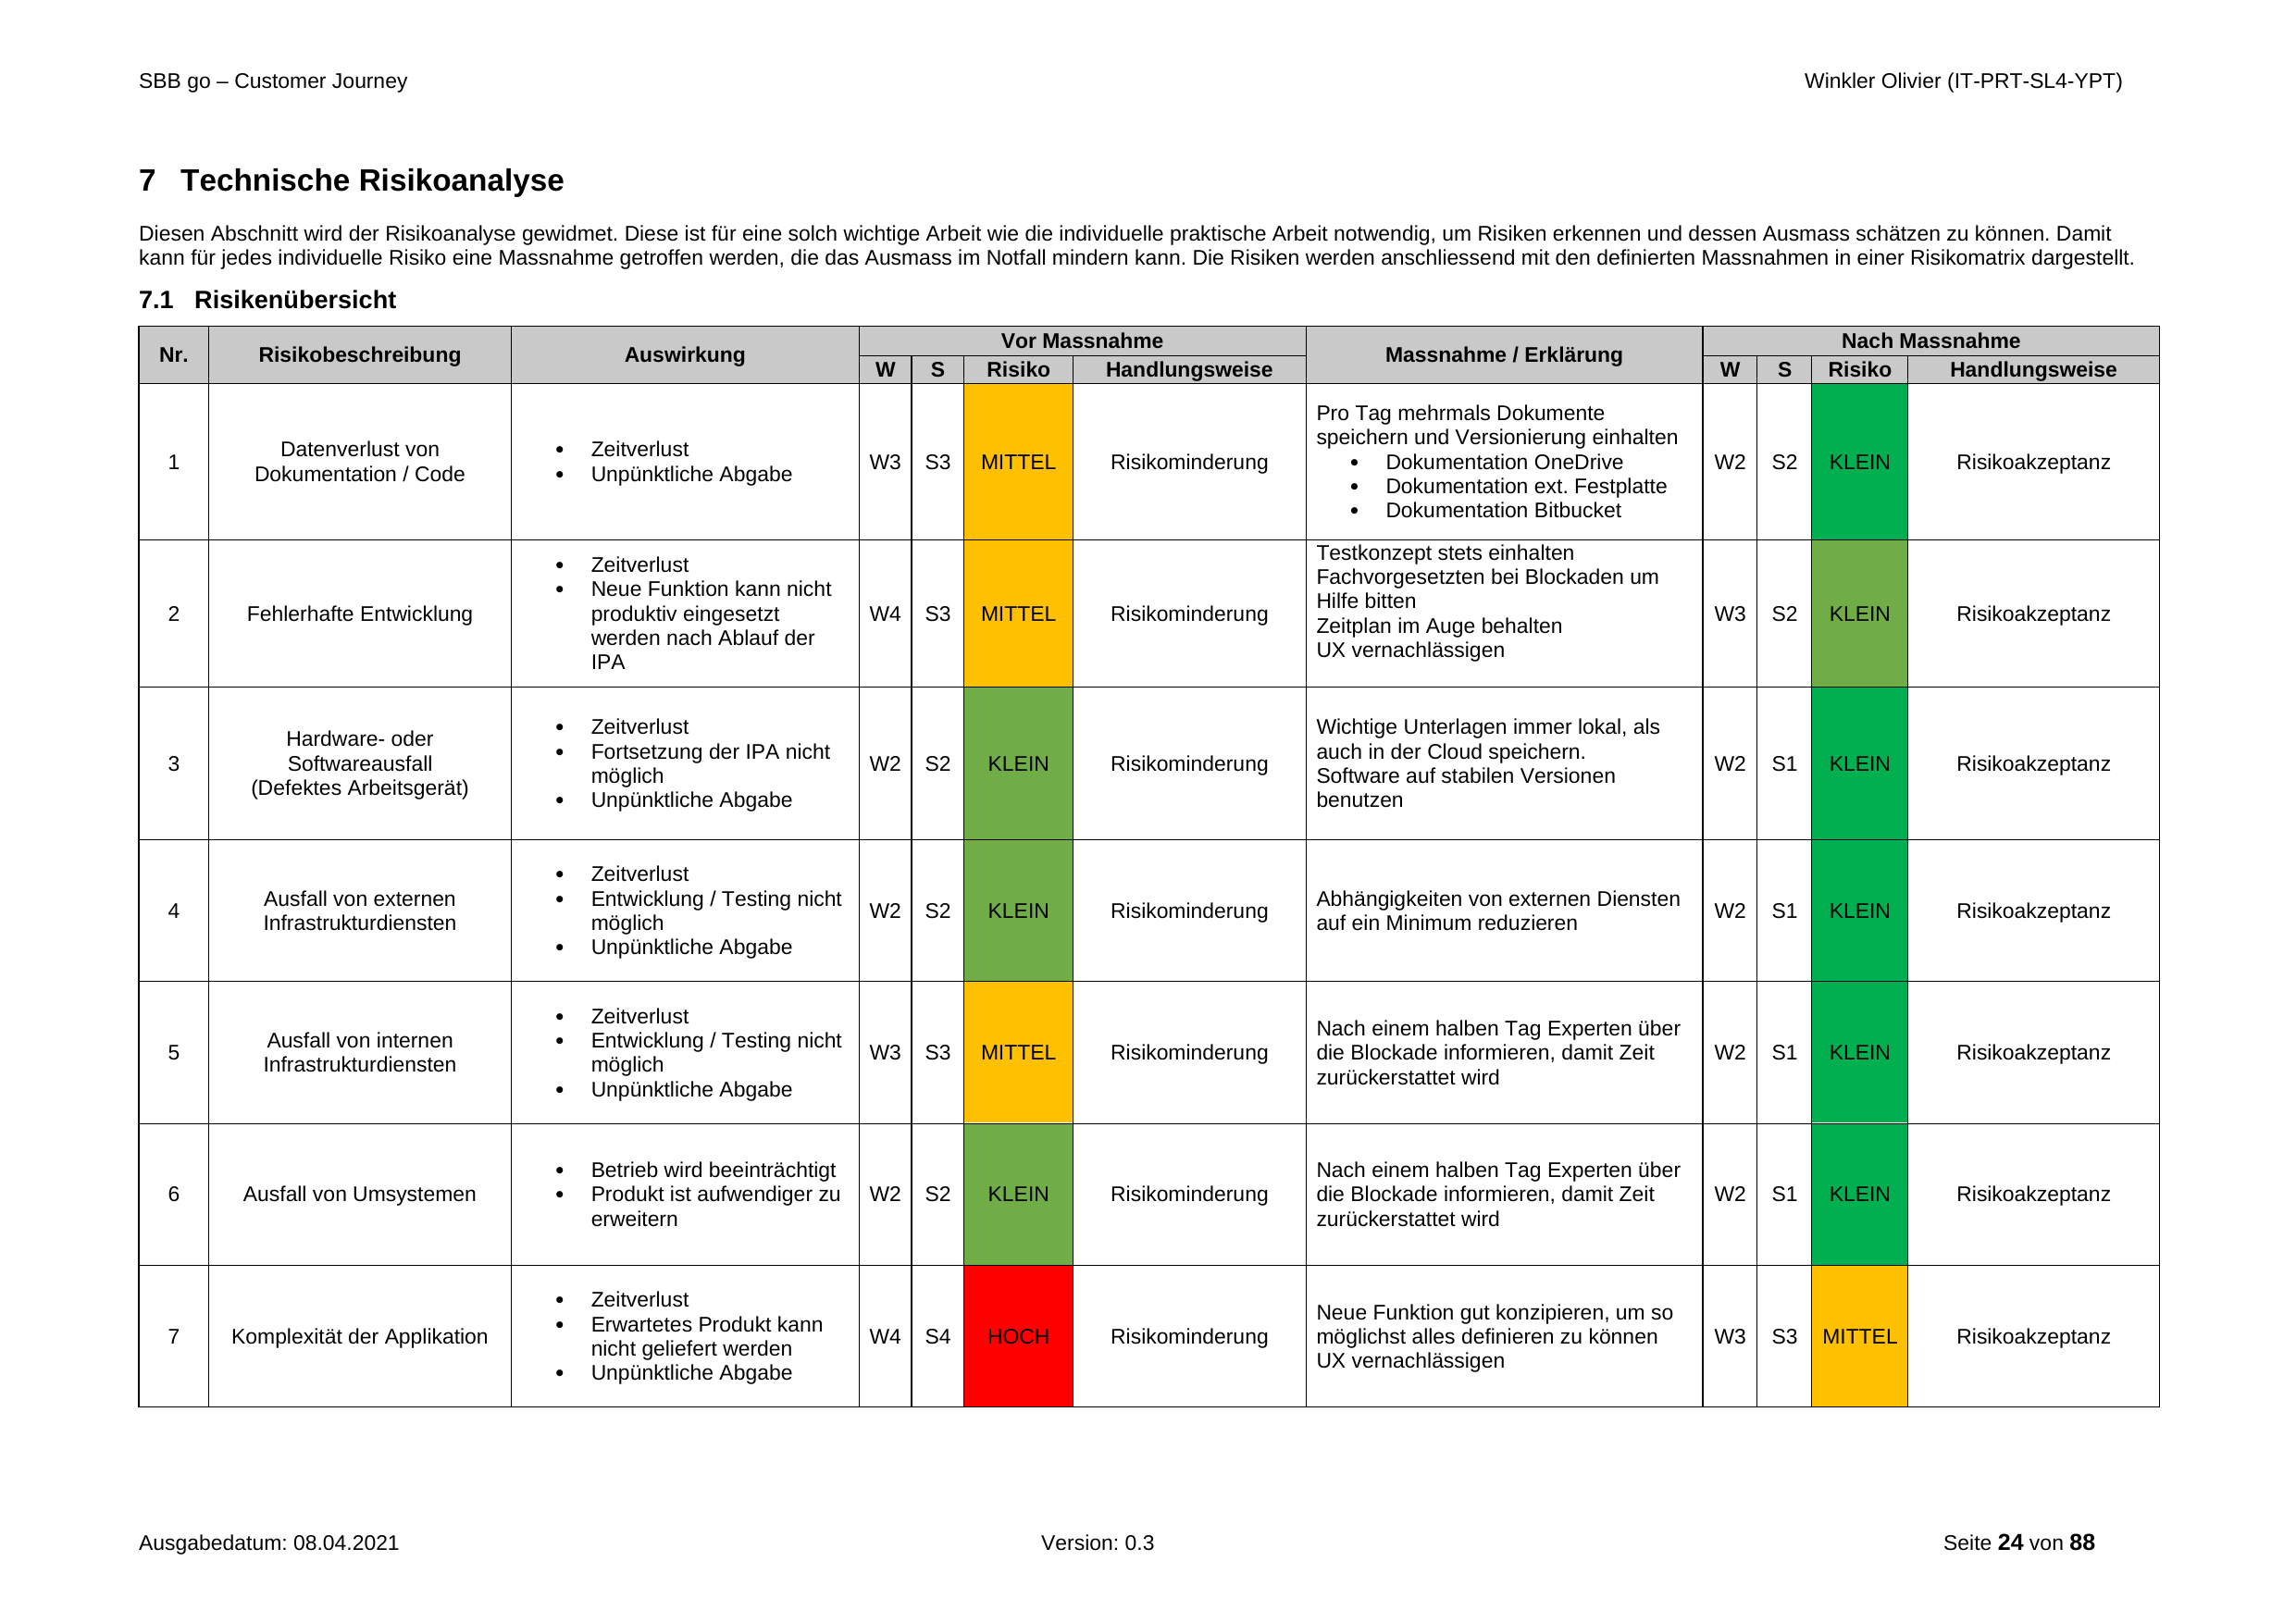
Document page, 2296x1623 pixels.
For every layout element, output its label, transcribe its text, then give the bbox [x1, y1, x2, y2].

table_cell W2 [1704, 688, 1756, 839]
table_cell Risikominderung [1074, 1124, 1306, 1265]
table_cell Betrieb wird beeinträchtigt Produkt ist aufwendiger zu erweitern [512, 1124, 859, 1265]
table_cell Risikoakzeptanz [1908, 688, 2159, 839]
table_cell MITTEL [964, 982, 1073, 1122]
table_cell W2 [1704, 840, 1756, 981]
table_cell Risikominderung [1074, 688, 1306, 839]
table_cell MITTEL [1812, 1266, 1907, 1406]
table_cell Handlungsweise [1074, 356, 1306, 383]
table_cell Risiko [1812, 356, 1907, 383]
table_cell W2 [1704, 1124, 1756, 1265]
table_header Risikobeschreibung [209, 327, 511, 383]
table_cell 5 [140, 982, 208, 1122]
table_cell W2 [860, 688, 911, 839]
table_cell Zeitverlust Fortsetzung der IPA nicht möglich Unpünktliche Abgabe [512, 688, 859, 839]
table_cell Nach einem halben Tag Experten über die Blockade informieren, damit Zeit zurückerstattet wird [1307, 982, 1702, 1122]
table_cell W [1704, 356, 1756, 383]
table_cell KLEIN [1812, 384, 1907, 539]
table_cell Zeitverlust Neue Funktion kann nicht produktiv eingesetzt werden nach Ablauf der IPA [512, 540, 859, 687]
table_cell S2 [912, 688, 963, 839]
table_cell KLEIN [1812, 982, 1907, 1122]
table_cell W2 [1704, 384, 1756, 539]
table_cell Risikominderung [1074, 982, 1306, 1122]
table_cell Datenverlust von Dokumentation / Code [209, 384, 511, 539]
table_header Nr. [140, 327, 208, 383]
table_cell S1 [1757, 840, 1811, 981]
table_cell W3 [860, 982, 911, 1122]
table_cell Neue Funktion gut konzipieren, um so möglichst alles definieren zu können UX vernachlässigen [1307, 1266, 1702, 1406]
table_cell Zeitverlust Entwicklung / Testing nicht möglich Unpünktliche Abgabe [512, 982, 859, 1122]
table_cell KLEIN [1812, 840, 1907, 981]
table_cell 6 [140, 1124, 208, 1265]
table_cell S [912, 356, 963, 383]
table_cell Risikominderung [1074, 540, 1306, 687]
table_cell W2 [860, 840, 911, 981]
table_cell S2 [1757, 384, 1811, 539]
table_cell S3 [912, 540, 963, 687]
table_cell Risikominderung [1074, 1266, 1306, 1406]
table_cell Risikoakzeptanz [1908, 1266, 2159, 1406]
table_cell S2 [1757, 540, 1811, 687]
table_cell S3 [912, 384, 963, 539]
table_cell 2 [140, 540, 208, 687]
table_cell Risikoakzeptanz [1908, 840, 2159, 981]
text Diesen Abschnitt wird der Risikoanalyse gewidmet. Diese ist für eine solch wichtige Arbeit wie die individuelle praktische Arbeit notwendig, um Risiken erkennen und dessen Ausmass schätzen zu können. Damit kann für jedes individuelle Risiko eine Massnahme getroffen werden, die das Ausmass im Notfall mindern kann. Die Risiken werden anschliessend mit den definierten Massnahmen in einer Risikomatrix dargestellt. [139, 220, 2156, 269]
table_cell W2 [1704, 982, 1756, 1122]
table_cell W3 [1704, 540, 1756, 687]
table_cell S2 [912, 1124, 963, 1265]
table_cell W [860, 356, 911, 383]
table_cell Komplexität der Applikation [209, 1266, 511, 1406]
table_cell Zeitverlust Erwartetes Produkt kann nicht geliefert werden Unpünktliche Abgabe [512, 1266, 859, 1406]
table_header Vor Massnahme [860, 327, 1306, 355]
table_cell Zeitverlust Unpünktliche Abgabe [512, 384, 859, 539]
table_cell S1 [1757, 688, 1811, 839]
table_cell Risikoakzeptanz [1908, 1124, 2159, 1265]
table_cell KLEIN [1812, 688, 1907, 839]
table_cell HOCH [964, 1266, 1073, 1406]
table_cell W4 [860, 1266, 911, 1406]
table_cell S2 [912, 840, 963, 981]
table_cell Pro Tag mehrmals Dokumente speichern und Versionierung einhalten Dokumentation OneDrive Dokumentation ext. Festplatte Dokumentation Bitbucket [1307, 384, 1702, 539]
table_cell 7 [140, 1266, 208, 1406]
table_cell S3 [912, 982, 963, 1122]
table_cell KLEIN [1812, 540, 1907, 687]
subtitle Risikenübersicht [139, 285, 2156, 314]
table_cell Ausfall von internen Infrastrukturdiensten [209, 982, 511, 1122]
table_cell W3 [1704, 1266, 1756, 1406]
table_cell Risikoakzeptanz [1908, 982, 2159, 1122]
table_cell Risikoakzeptanz [1908, 540, 2159, 687]
table_cell Fehlerhafte Entwicklung [209, 540, 511, 687]
table_header Massnahme / Erklärung [1307, 327, 1702, 383]
table_cell S [1757, 356, 1811, 383]
table_cell KLEIN [964, 840, 1073, 981]
table_cell Handlungsweise [1908, 356, 2159, 383]
table_cell Zeitverlust Entwicklung / Testing nicht möglich Unpünktliche Abgabe [512, 840, 859, 981]
table_cell 4 [140, 840, 208, 981]
table_cell MITTEL [964, 384, 1073, 539]
table_cell MITTEL [964, 540, 1073, 687]
table_cell Ausfall von externen Infrastrukturdiensten [209, 840, 511, 981]
table_cell S3 [1757, 1266, 1811, 1406]
table_cell Risikominderung [1074, 840, 1306, 981]
table_cell S1 [1757, 982, 1811, 1122]
table_cell Risikoakzeptanz [1908, 384, 2159, 539]
table_cell Testkonzept stets einhalten Fachvorgesetzten bei Blockaden um Hilfe bitten Zeitplan im Auge behalten UX vernachlässigen [1307, 540, 1702, 687]
table_cell W2 [860, 1124, 911, 1265]
table_cell Nach einem halben Tag Experten über die Blockade informieren, damit Zeit zurückerstattet wird [1307, 1124, 1702, 1265]
table_cell Ausfall von Umsystemen [209, 1124, 511, 1265]
subtitle Technische Risikoanalyse [139, 162, 2156, 197]
table_cell KLEIN [1812, 1124, 1907, 1265]
table_cell W4 [860, 540, 911, 687]
table_cell KLEIN [964, 1124, 1073, 1265]
table_cell Wichtige Unterlagen immer lokal, als auch in der Cloud speichern. Software auf stabilen Versionen benutzen [1307, 688, 1702, 839]
table_cell S1 [1757, 1124, 1811, 1265]
table_header Auswirkung [512, 327, 859, 383]
table_cell W3 [860, 384, 911, 539]
table_cell Hardware- oder Softwareausfall (Defektes Arbeitsgerät) [209, 688, 511, 839]
table_cell 1 [140, 384, 208, 539]
table_cell KLEIN [964, 688, 1073, 839]
table_cell S4 [912, 1266, 963, 1406]
table_cell Abhängigkeiten von externen Diensten auf ein Minimum reduzieren [1307, 840, 1702, 981]
table_cell 3 [140, 688, 208, 839]
table_cell Risikominderung [1074, 384, 1306, 539]
table_cell Risiko [964, 356, 1073, 383]
table_header Nach Massnahme [1704, 327, 2159, 355]
